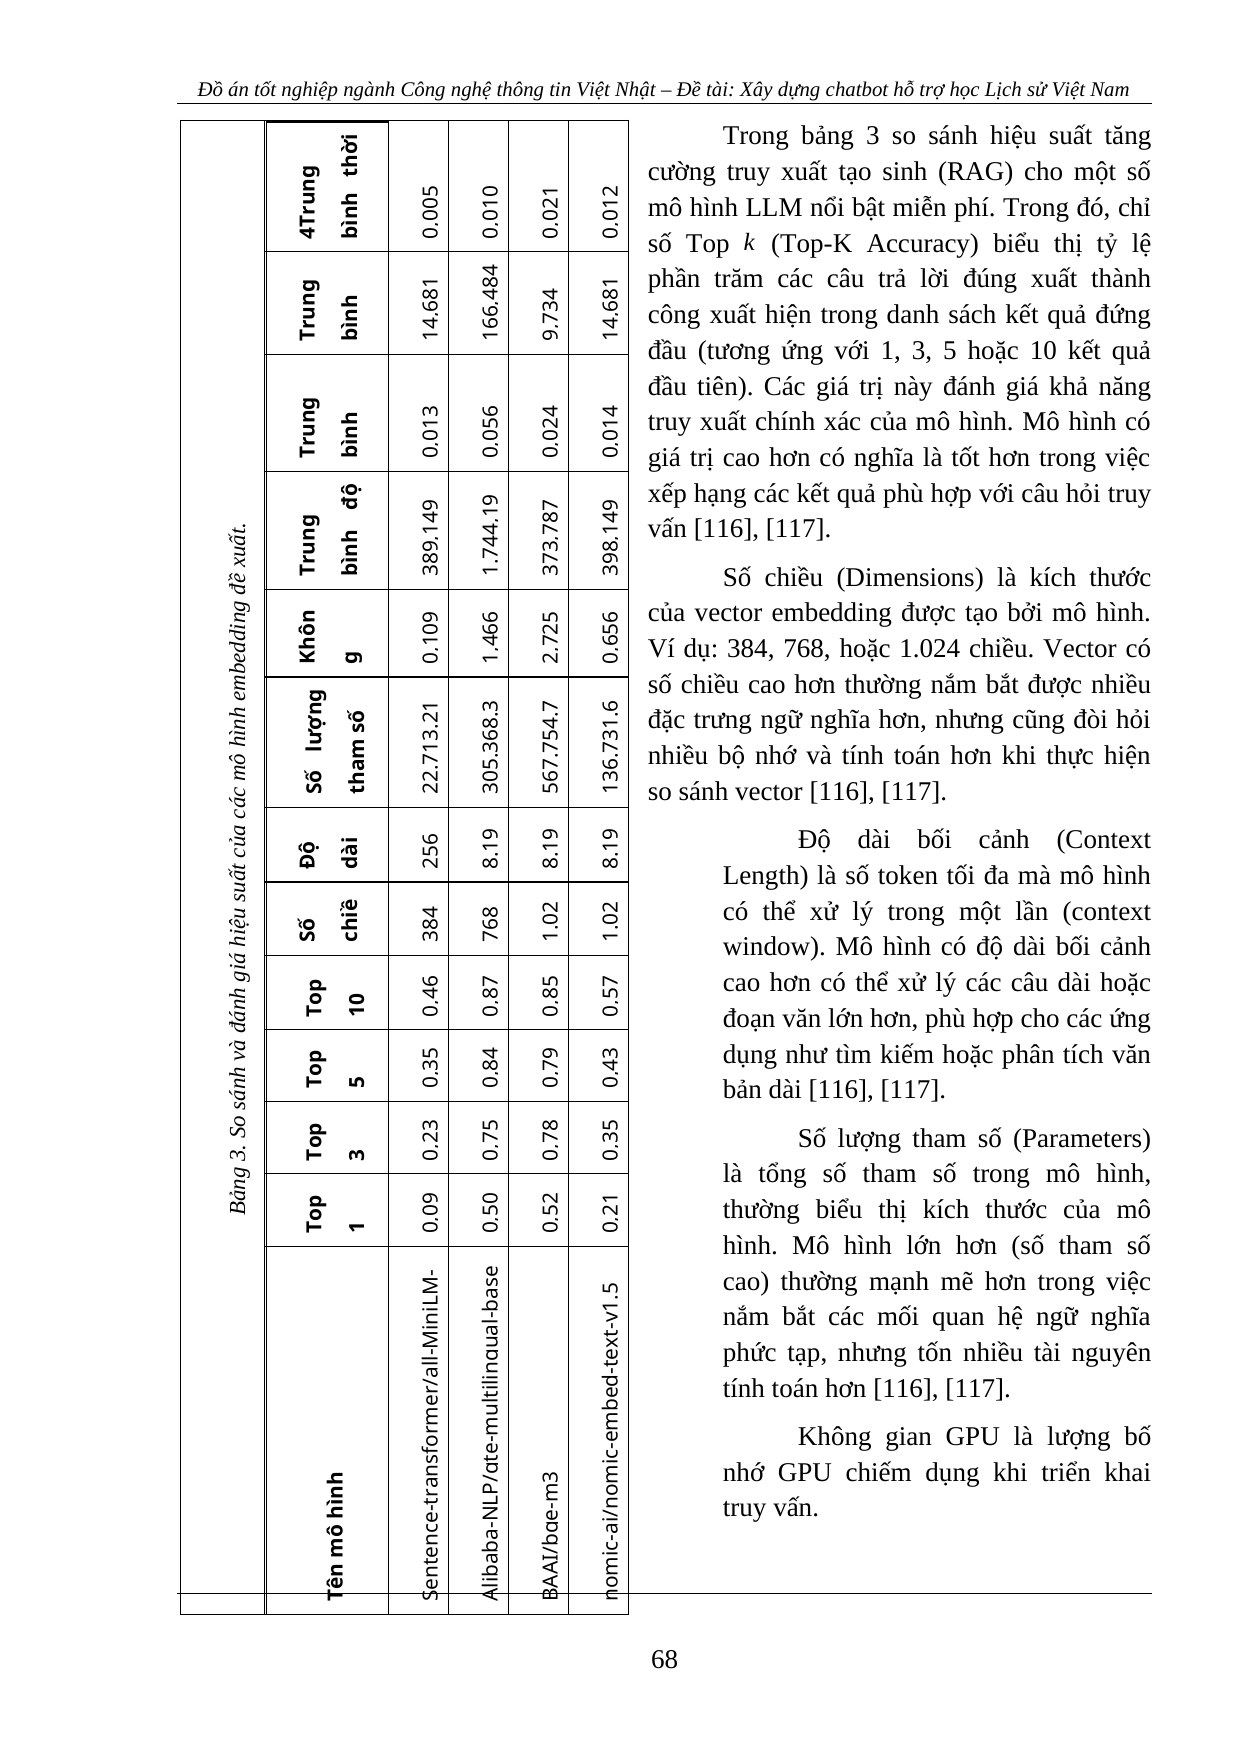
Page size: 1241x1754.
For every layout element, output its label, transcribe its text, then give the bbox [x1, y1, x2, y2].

table_cell Top 1 [267, 1174, 388, 1246]
table_cell Top 3 [267, 1102, 388, 1173]
table_cell 2,725 [509, 590, 568, 676]
table_header 0,010 [449, 121, 508, 251]
table_cell Trung bình thời gian embed câu [267, 355, 388, 471]
table_cell BAAI/bge-m3 [509, 1247, 568, 1614]
table_cell 305.368.320 [449, 678, 508, 807]
table_cell 0,574 [569, 956, 628, 1029]
table_cell 0,013 [389, 355, 448, 471]
table_cell Alibaba-NLP/gte-multilingual-base [449, 1247, 508, 1614]
table_cell 166,484 [449, 252, 508, 353]
table_cell 0,840 [449, 1030, 508, 1101]
table_cell 0,014 [569, 355, 628, 471]
table_cell Top 5 [267, 1030, 388, 1101]
table_cell Trung bình độ dài câu hỏi [267, 252, 388, 353]
table_cell 8.192 [569, 808, 628, 881]
table_cell 1.744,195 [449, 472, 508, 588]
table_cell 0,851 [509, 956, 568, 1029]
table_header 0,005 [389, 121, 448, 251]
table_cell 0,787 [509, 1102, 568, 1173]
table_cell 0,468 [389, 956, 448, 1029]
table_cell 14,681 [569, 252, 628, 353]
table_cell 0,521 [509, 1174, 568, 1246]
text Không gian GPU là lượng bố nhớ GPU chiếm dụng khi triển khai truy vấn. [629, 1420, 1152, 1523]
table_cell Trung bình độ dài câu [267, 472, 388, 588]
table_cell 8.192 [449, 808, 508, 881]
table_cell 1.024 [509, 883, 568, 954]
table_cell 389,149 [389, 472, 448, 588]
table_cell 0,234 [389, 1102, 448, 1173]
table_cell 8.192 [509, 808, 568, 881]
table_cell 256 [389, 808, 448, 881]
table_cell Không gian GPU [267, 590, 388, 676]
table_cell 0,109 [389, 590, 448, 676]
table_cell Sentence-transformer/all-MiniLM-L6-v2 [389, 1247, 448, 1614]
table_cell 22.713.216 [389, 678, 448, 807]
table_cell 136.731.648 [569, 678, 628, 807]
text Độ dài bối cảnh (Context Length) là số token tối đa mà mô hình có thể xử lý trong một lần (context window). Mô hình có độ dài bối cảnh cao hơn có thể xử lý các câu dài hoặc đoạn văn lớn hơn, phù hợp cho các ứng dụng như tìm kiếm hoặc phân tích văn bản dài . [629, 823, 1152, 1104]
table_cell Số lượng tham số [267, 678, 388, 807]
table_cell 768 [449, 883, 508, 954]
table_cell 0,798 [509, 1030, 568, 1101]
table_cell Top 10 [267, 956, 388, 1029]
table_header 0,021 [509, 121, 568, 251]
table_cell 9,734 [509, 252, 568, 353]
table_header 4Trung bình thời gian embed câu hỏi [267, 123, 388, 251]
table_cell 0,213 [569, 1174, 628, 1246]
table_cell Tên mô hình [267, 1247, 388, 1614]
table_cell 0,024 [509, 355, 568, 471]
table_header 0,012 [569, 121, 628, 251]
table_cell 1,466 [449, 590, 508, 676]
table_cell 1.024 [569, 883, 628, 954]
table_cell 0,351 [569, 1102, 628, 1173]
table_cell 0,096 [389, 1174, 448, 1246]
table_cell 0,872 [449, 956, 508, 1029]
table_cell 0,351 [389, 1030, 448, 1101]
table_cell Số chiều [267, 883, 388, 954]
table_cell 0,436 [569, 1030, 628, 1101]
table_cell 0,755 [449, 1102, 508, 1173]
table_cell Độ dài bối cảnh [267, 808, 388, 881]
text Số chiều (Dimensions) là kích thước của vector embedding được tạo bởi mô hình. Ví dụ: 384, 768, hoặc 1.024 chiều. Vector có số chiều cao hơn thường nắm bắt được nhiều đặc trưng ngữ nghĩa hơn, nhưng cũng đòi hỏi nhiều bộ nhớ và tính toán hơn khi thực hiện so sánh vector . [629, 561, 1152, 806]
table_cell 0,056 [449, 355, 508, 471]
table_cell 398,149 [569, 472, 628, 588]
table_cell 0,500 [449, 1174, 508, 1246]
table_cell nomic-ai/nomic-embed-text-v1.5 [569, 1247, 628, 1614]
table_cell 373,787 [509, 472, 568, 588]
table_cell 384 [389, 883, 448, 954]
table_cell 14,681 [389, 252, 448, 353]
table_cell 567.754.762 [509, 678, 568, 807]
text Trong bảng 3 so sánh hiệu suất tăng cường truy xuất tạo sinh (RAG) cho một số mô hình LLM nổi bật miễn phí. Trong đó, chỉ số Top (Top-K Accuracy) biểu thị tỷ lệ phần trăm các câu trả lời đúng xuất thành công xuất hiện trong danh sách kết quả đứng đầu (tương ứng với 1, 3, 5 hoặc 10 kết quả đầu tiên). Các giá trị này đánh giá khả năng truy xuất chính xác của mô hình. Mô hình có giá trị cao hơn có nghĩa là tốt hơn trong việc xếp hạng các kết quả phù hợp với câu hỏi truy vấn . [629, 119, 1152, 544]
table_cell 0,656 [569, 590, 628, 676]
text Số lượng tham số (Parameters) là tổng số tham số trong mô hình, thường biểu thị kích thước của mô hình. Mô hình lớn hơn (số tham số cao) thường mạnh mẽ hơn trong việc nắm bắt các mối quan hệ ngữ nghĩa phức tạp, nhưng tốn nhiều tài nguyên tính toán hơn . [629, 1122, 1152, 1403]
